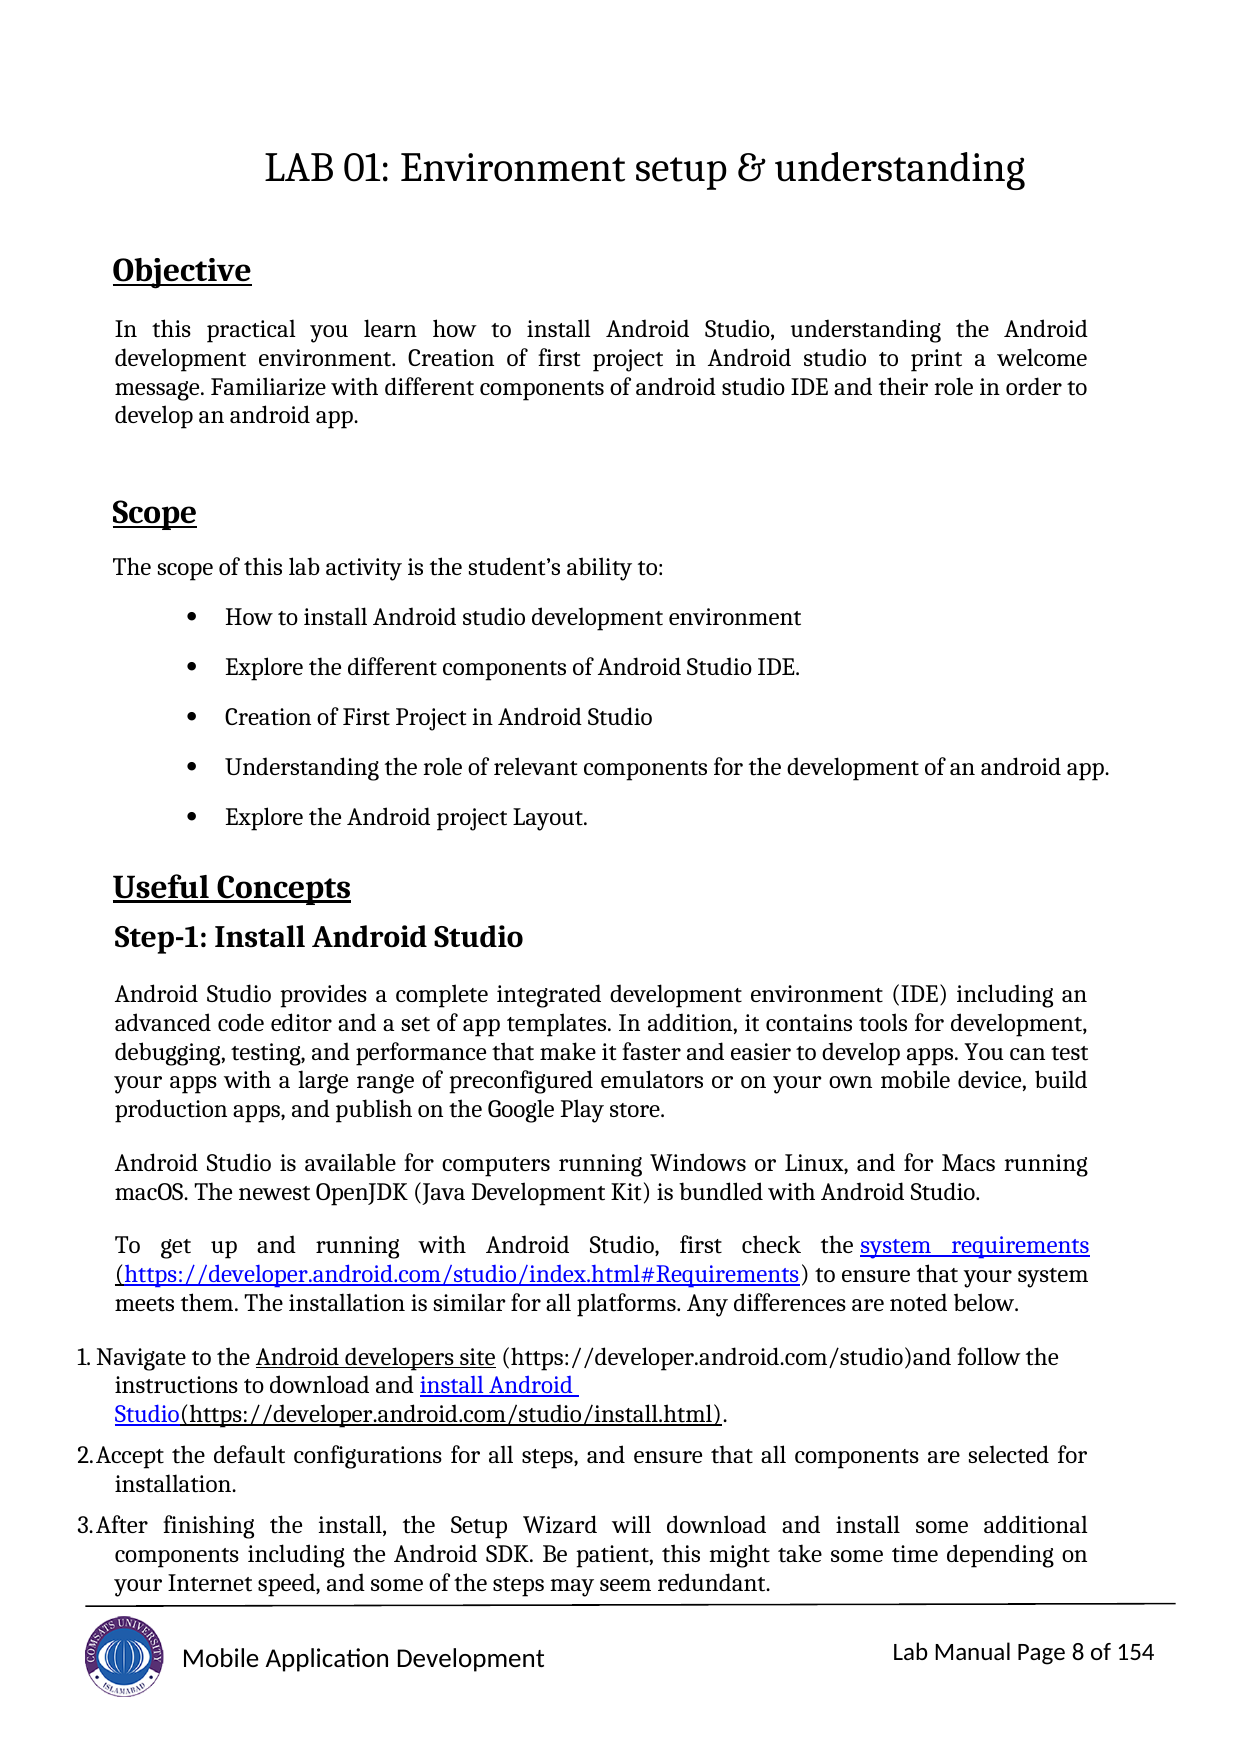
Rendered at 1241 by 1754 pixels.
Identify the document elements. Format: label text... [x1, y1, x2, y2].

list Navigate to the Android developers site (https://developer.android.com/studio)and follow the instructions to download and install Android Studio(https://developer.android.com/studio/install.html). [77, 1342, 1089, 1429]
text Android Studio provides a complete integrated development environment (IDE) including an advanced code editor and a set of app templates. In addition, it contains tools for development, debugging, testing, and performance that make it faster and easier to develop apps. You can test your apps with a large range of preconfigured emulators or on your own mobile device, build production apps, and publish on the Google Play store. [114, 980, 1089, 1124]
list Accept the default configurations for all steps, and ensure that all components are selected for installation. [77, 1441, 1089, 1499]
subtitle LAB 01: Environment setup & understanding [49, 144, 1240, 192]
subtitle Useful Concepts [112, 868, 1240, 906]
list Explore the different components of Android Studio IDE. [187, 644, 1240, 682]
picture [85, 1616, 165, 1697]
text The scope of this lab activity is the student’s ability to: [112, 553, 1152, 582]
list Creation of First Project in Android Studio [187, 694, 1240, 732]
text Android Studio is available for computers running Windows or Linux, and for Macs running macOS. The newest OpenJDK (Java Development Kit) is bundled with Android Studio. [114, 1149, 1089, 1206]
list How to install Android studio development environment [187, 594, 1240, 632]
subtitle Objective [112, 252, 1240, 290]
text In this practical you learn how to install Android Studio, understanding the Android development environment. Creation of first project in Android studio to print a welcome message. Familiarize with different components of android studio IDE and their role in order to develop an android app. [114, 315, 1089, 430]
text To get up and running with Android Studio, first check the system requirements (https://developer.android.com/studio/index.html#Requirements) to ensure that your system meets them. The installation is similar for all platforms. Any differences are noted below. [114, 1231, 1089, 1317]
subtitle Scope [112, 494, 1240, 532]
list After finishing the install, the Setup Wizard will download and install some additional components including the Android SDK. Be patient, this might take some time depending on your Internet speed, and some of the steps may seem redundant. [77, 1511, 1089, 1597]
text Step-1: Install Android Studio [114, 919, 1089, 955]
list Explore the Android project Layout. [187, 803, 1080, 831]
list Understanding the role of relevant components for the development of an android app. [187, 744, 1240, 782]
